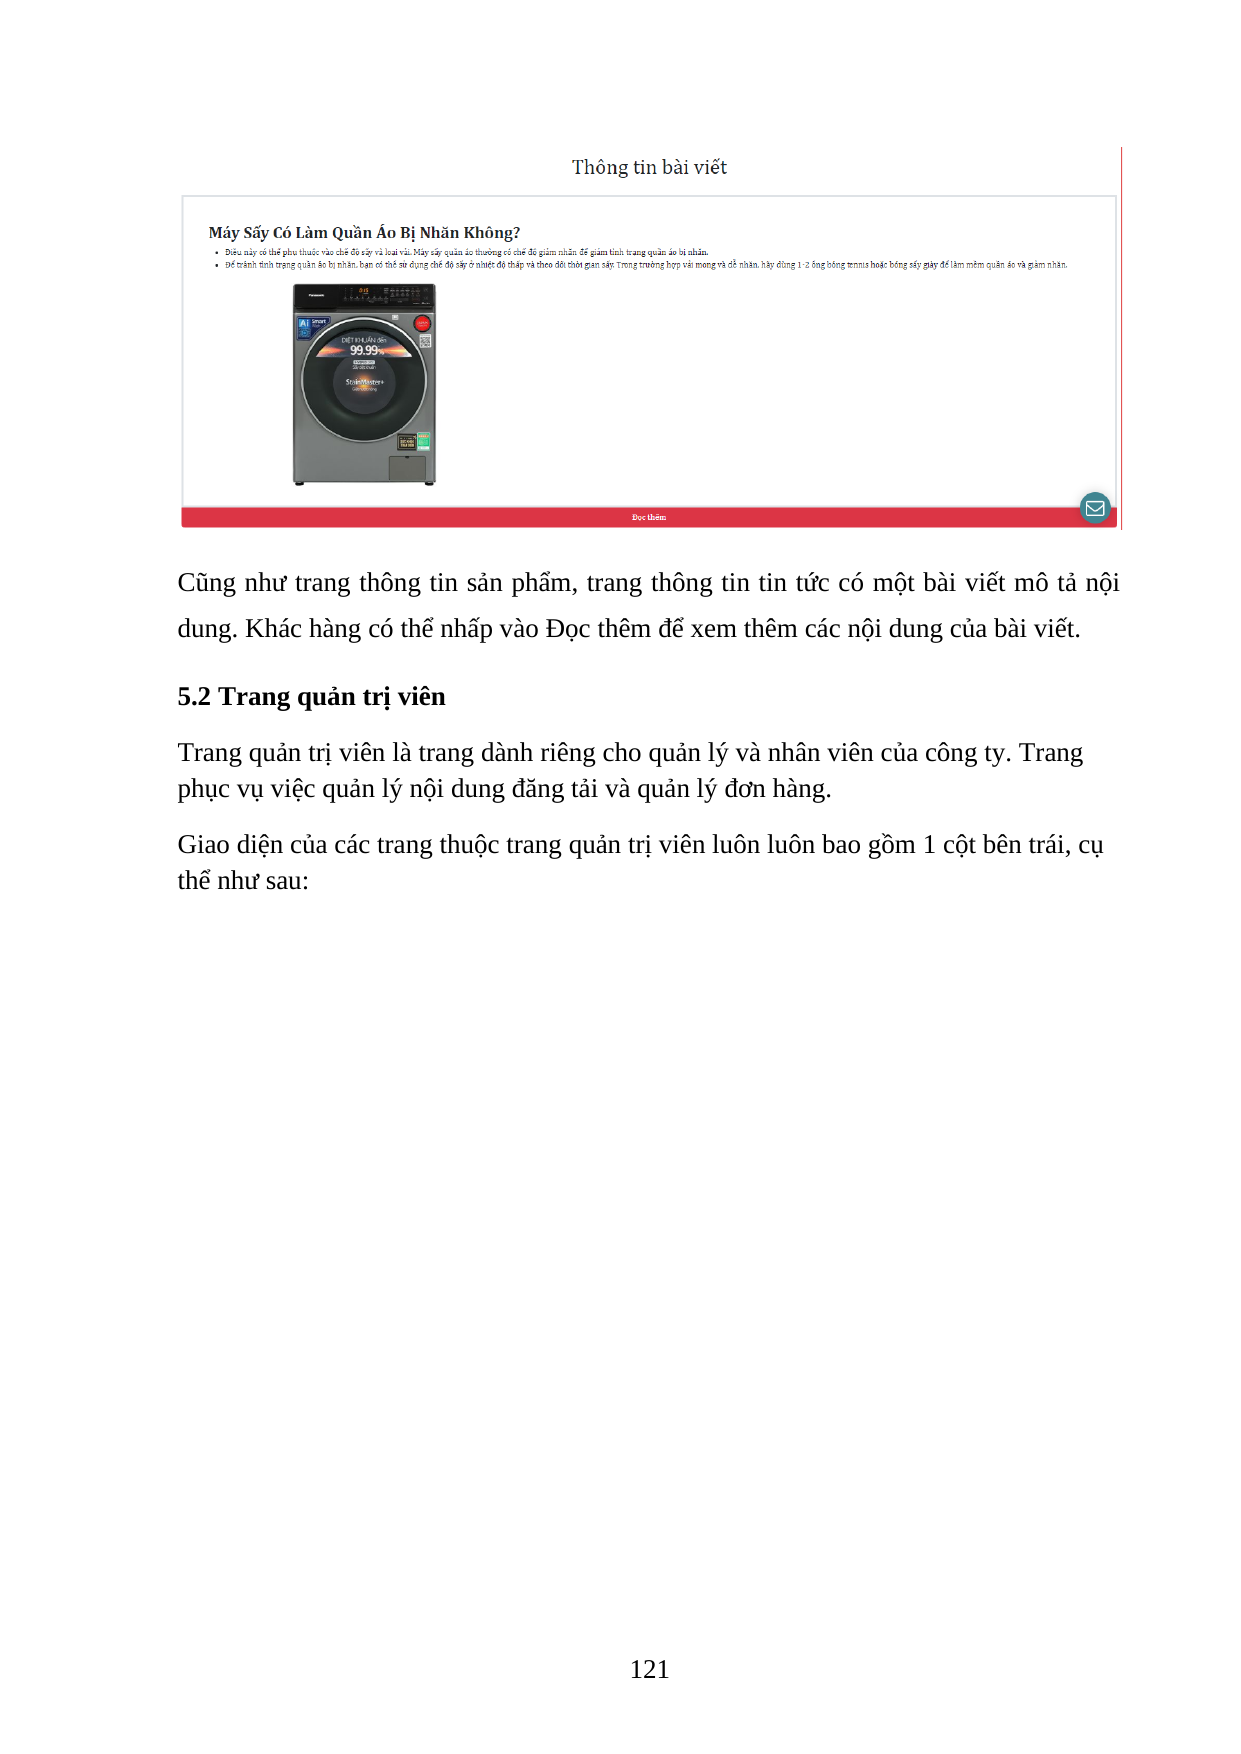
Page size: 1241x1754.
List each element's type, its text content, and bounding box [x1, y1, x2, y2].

subtitle Trang quản trị viên [177, 680, 1122, 711]
text Cũng như trang thông tin sản phẩm, trang thông tin tin tức có một bài viết mô tả nội dung. Khác hàng có thể nhấp vào Đọc thêm để xem thêm các nội dung của bài viết. [177, 566, 1122, 644]
text Giao diện của các trang thuộc trang quản trị viên luôn luôn bao gồm 1 cột bên trái, cụ thể như sau: [177, 828, 1122, 895]
text Trang quản trị viên là trang dành riêng cho quản lý và nhân viên của công ty. Trang phục vụ việc quản lý nội dung đăng tải và quản lý đơn hàng. [177, 736, 1122, 803]
picture [177, 147, 1123, 530]
